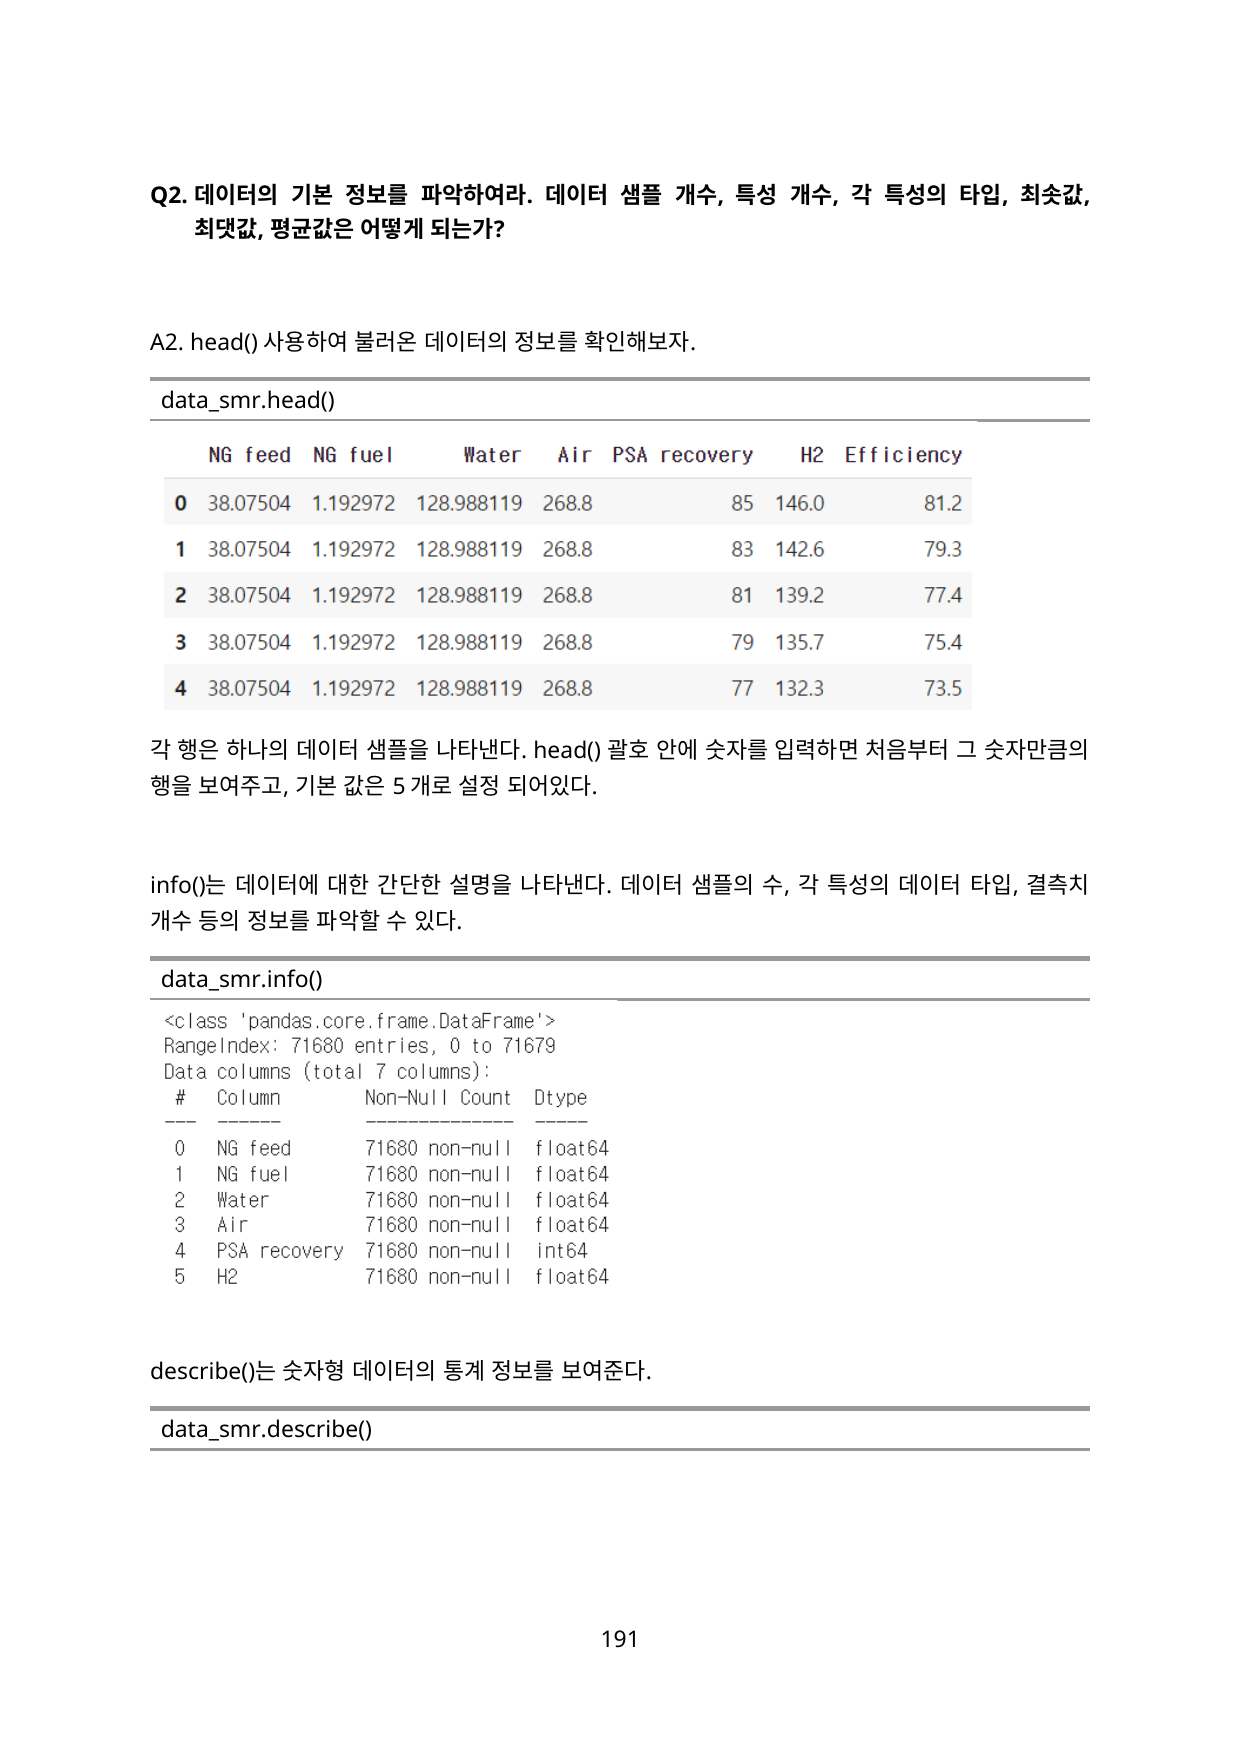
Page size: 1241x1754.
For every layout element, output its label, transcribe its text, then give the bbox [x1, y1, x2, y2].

text 각 행은 하나의 데이터 샘플을 나타낸다. head() 괄호 안에 숫자를 입력하면 처음부터 그 숫자만큼의 행을 보여주고, 기본 값은 5개로 설정 되어있다. [150, 732, 1090, 801]
text 데이터의 기본 정보를 파악하여라. 데이터 샘플 개수, 특성 개수, 각 특성의 타입, 최솟값, 최댓값, 평균값은 어떻게 되는가? [150, 177, 1090, 244]
table_header data_smr.info() [150, 961, 1090, 998]
text describe()는 숫자형 데이터의 통계 정보를 보여준다. [150, 1353, 1090, 1387]
table_header data_smr.describe() [150, 1411, 1090, 1448]
text info()는 데이터에 대한 간단한 설명을 나타낸다. 데이터 샘플의 수, 각 특성의 데이터 타입, 결측치 개수 등의 정보를 파악할 수 있다. [150, 867, 1090, 937]
picture [150, 421, 978, 717]
picture [150, 1000, 618, 1291]
list head() 사용하여 불러온 데이터의 정보를 확인해보자. [150, 324, 1090, 357]
table_header data_smr.head() [150, 381, 1090, 418]
